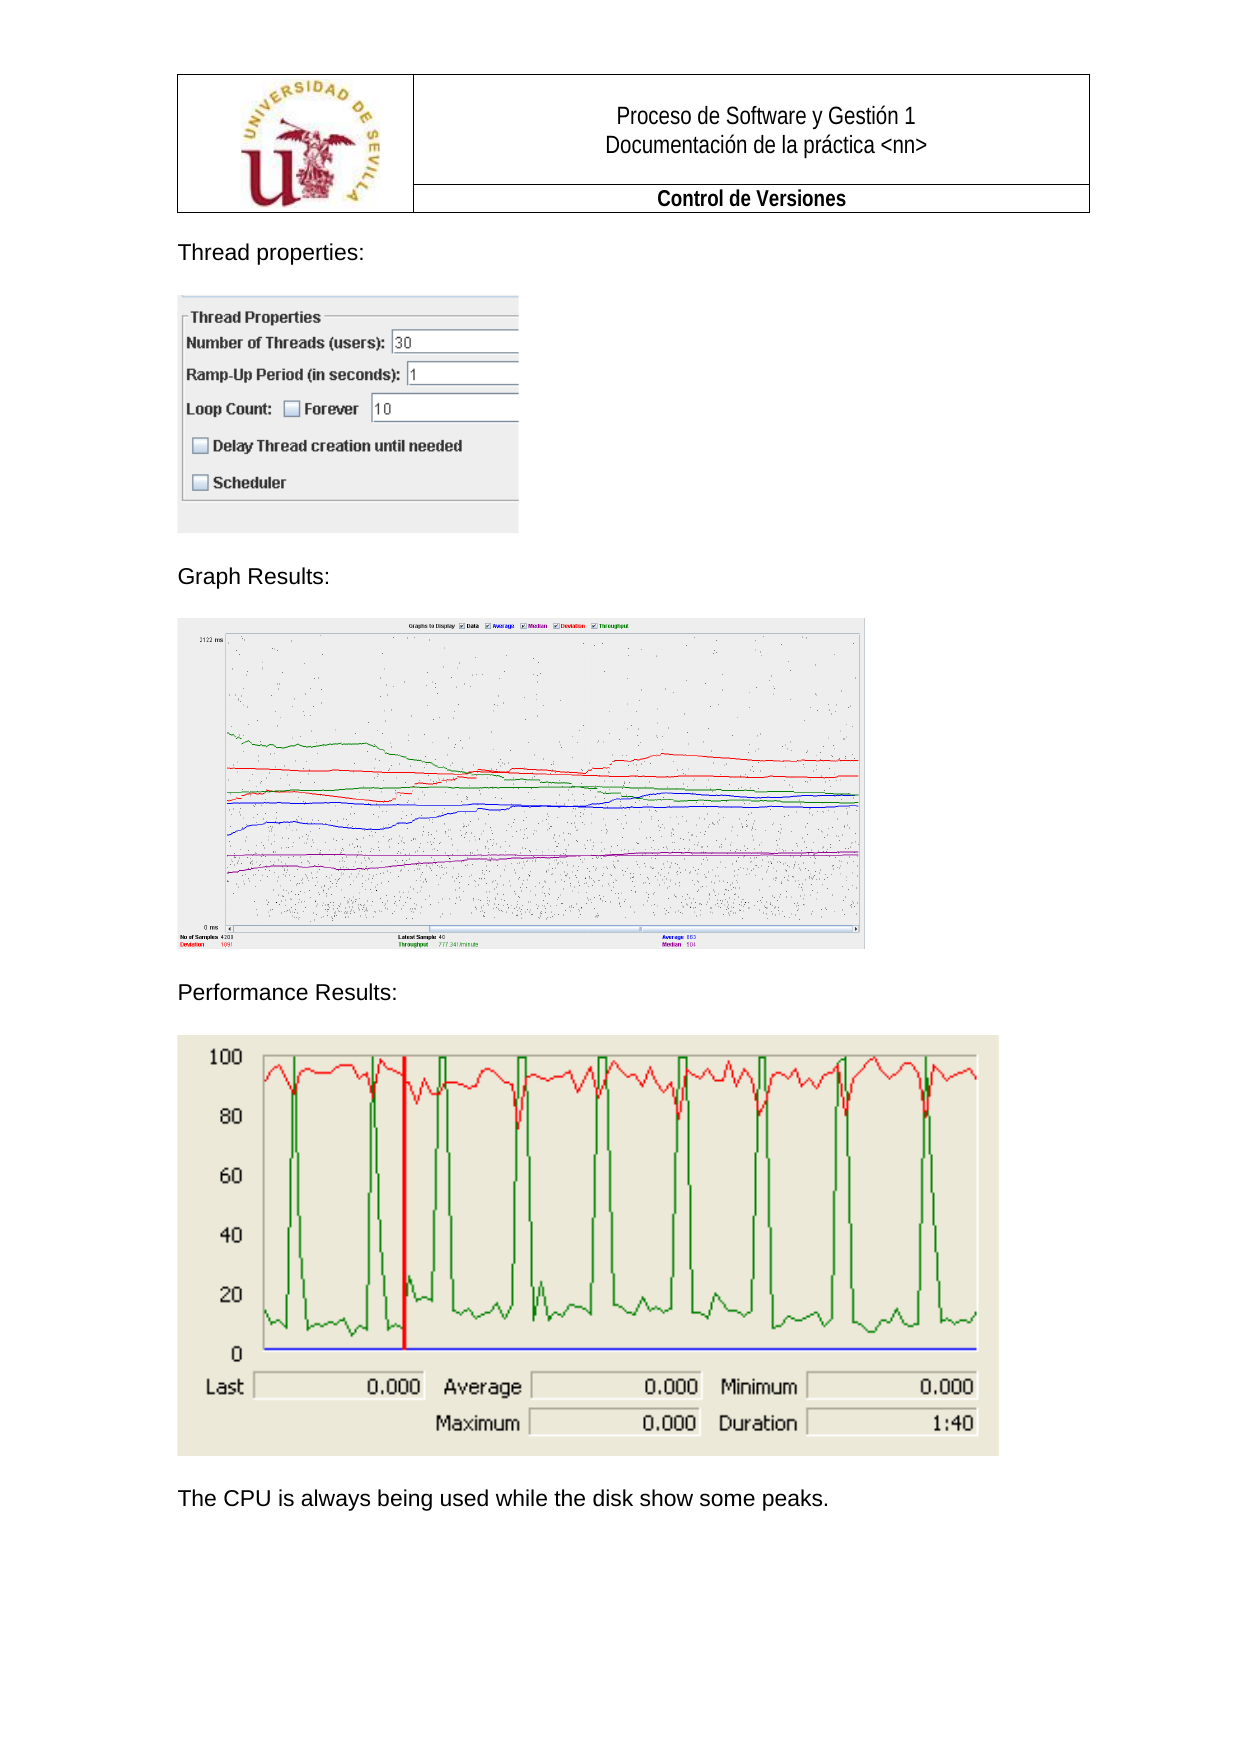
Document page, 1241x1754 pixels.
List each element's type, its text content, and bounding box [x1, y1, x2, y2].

picture [240, 79, 381, 208]
picture [177, 295, 519, 533]
text Thread properties: [177, 239, 1063, 266]
picture [177, 618, 865, 949]
text The CPU is always being used while the disk show some peaks. [177, 1485, 1063, 1512]
text Graph Results: [177, 563, 1063, 589]
text Performance Results: [177, 979, 1063, 1005]
picture [177, 1035, 1000, 1456]
